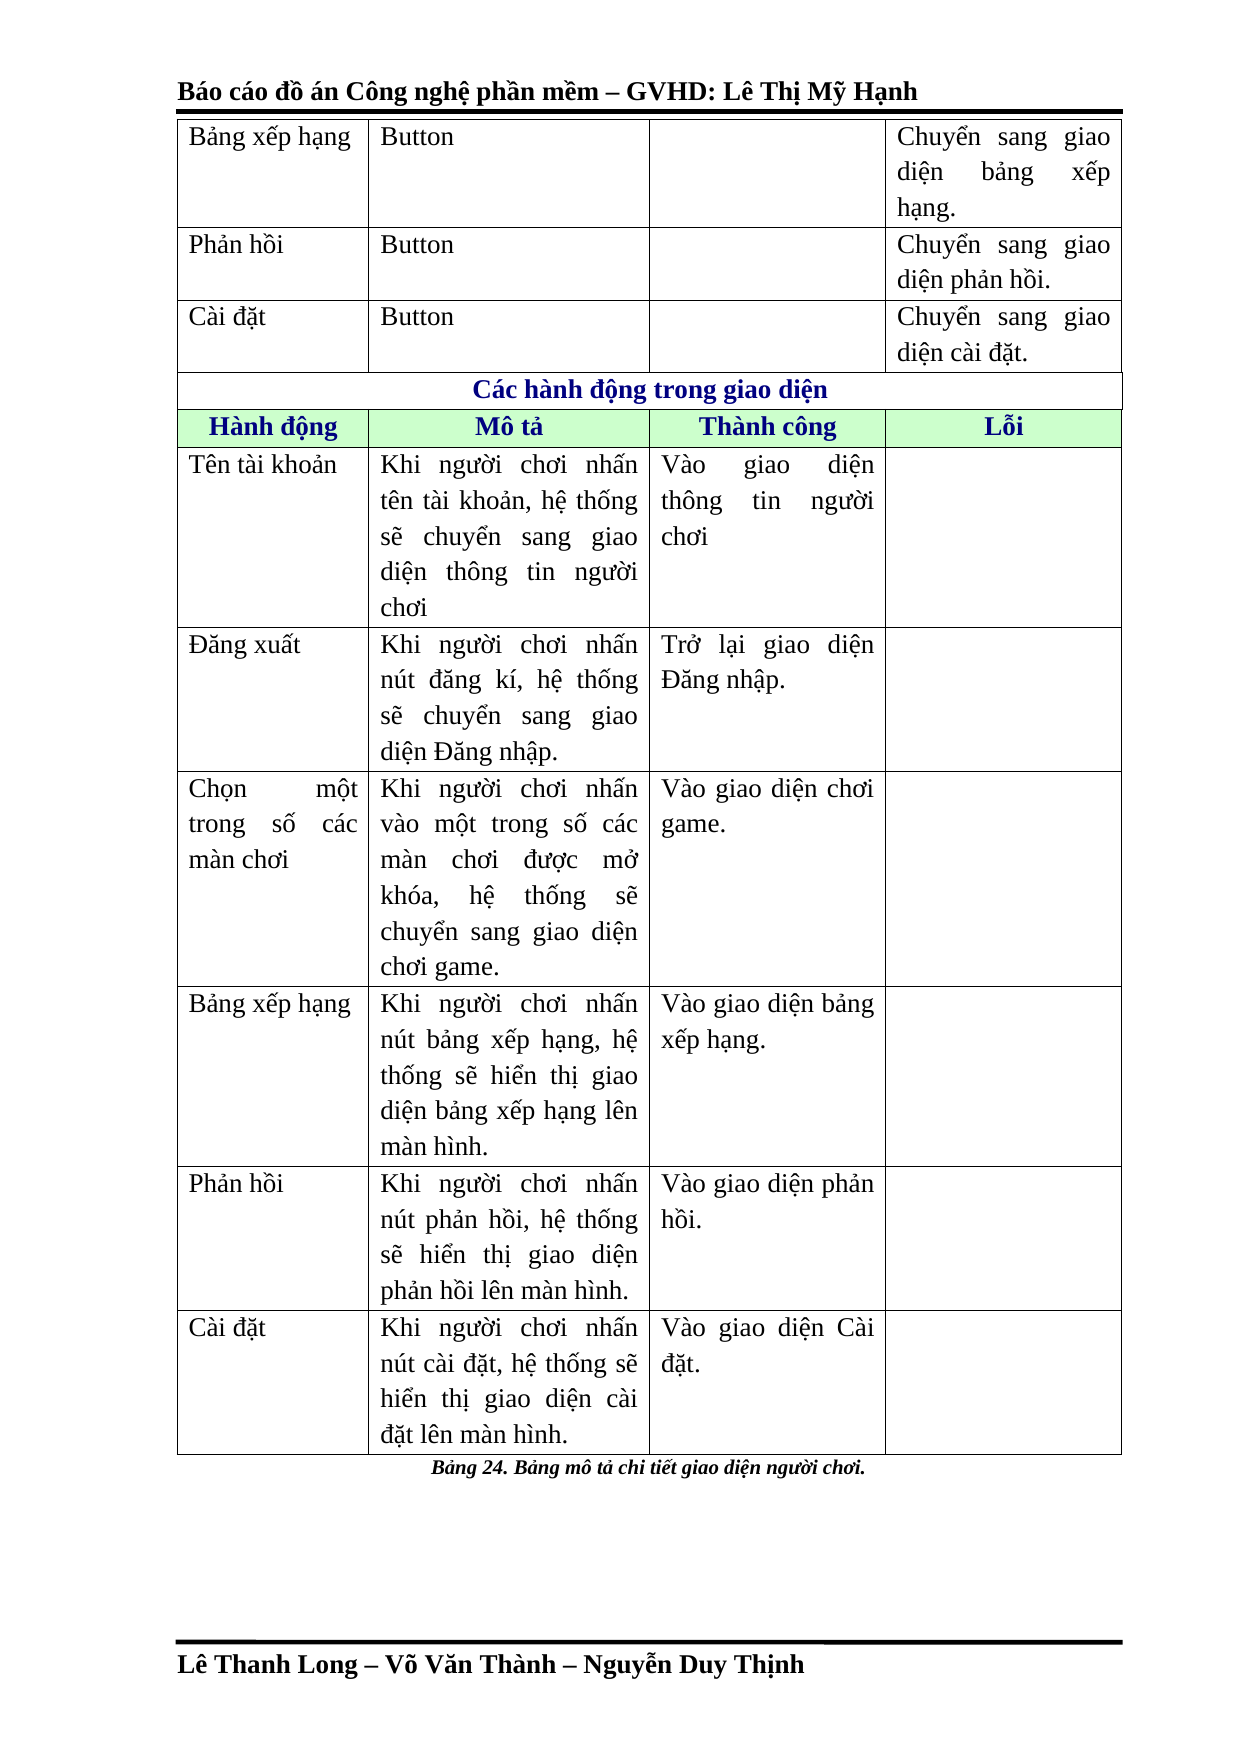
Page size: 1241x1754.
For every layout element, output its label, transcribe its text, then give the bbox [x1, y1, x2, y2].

table_cell Cài đặt [178, 1311, 368, 1454]
table_cell [886, 1311, 1121, 1454]
table_cell Button [369, 301, 649, 372]
table_cell Khi người chơi nhấn nút cài đặt, hệ thống sẽ hiển thị giao diện cài đặt lên màn hình. [369, 1311, 649, 1454]
table_cell Khi người chơi nhấn vào một trong số các màn chơi được mở khóa, hệ thống sẽ chuyển sang giao diện chơi game. [369, 772, 649, 986]
table_cell Các hành động trong giao diện [178, 373, 1122, 409]
table_cell Chuyển sang giao diện phản hồi. [886, 228, 1121, 299]
table_cell Chuyển sang giao diện cài đặt. [886, 301, 1121, 372]
table_cell Vào giao diện bảng xếp hạng. [650, 987, 885, 1166]
table_cell Vào giao diện chơi game. [650, 772, 885, 986]
table_cell Bảng xếp hạng [178, 120, 368, 227]
table_cell [886, 628, 1121, 771]
table_cell Chuyển sang giao diện bảng xếp hạng. [886, 120, 1121, 227]
table_cell Lỗi [886, 410, 1121, 447]
table_cell Tên tài khoản [178, 448, 368, 627]
table_cell Phản hồi [178, 1167, 368, 1310]
table_cell [650, 301, 885, 372]
table_cell Đăng xuất [178, 628, 368, 771]
table_cell [886, 1167, 1121, 1310]
table_cell Vào giao diện thông tin người chơi [650, 448, 885, 627]
table_cell Khi người chơi nhấn nút đăng kí, hệ thống sẽ chuyển sang giao diện Đăng nhập. [369, 628, 649, 771]
table_cell Phản hồi [178, 228, 368, 299]
table_cell Chọn một trong số các màn chơi [178, 772, 368, 986]
table_cell Bảng xếp hạng [178, 987, 368, 1166]
table_cell Mô tả [369, 410, 649, 447]
table_cell Button [369, 120, 649, 227]
table_cell Khi người chơi nhấn nút bảng xếp hạng, hệ thống sẽ hiển thị giao diện bảng xếp hạng lên màn hình. [369, 987, 649, 1166]
table_cell Cài đặt [178, 301, 368, 372]
table_cell Trở lại giao diện Đăng nhập. [650, 628, 885, 771]
table_cell [886, 448, 1121, 627]
table_cell Hành động [178, 410, 368, 447]
table_cell Button [369, 228, 649, 299]
table_cell [650, 120, 885, 227]
text Bảng 24. Bảng mô tả chi tiết giao diện người chơi. [177, 1455, 1122, 1479]
table_cell Khi người chơi nhấn nút phản hồi, hệ thống sẽ hiển thị giao diện phản hồi lên màn hình. [369, 1167, 649, 1310]
table_cell [650, 228, 885, 299]
table_cell Khi người chơi nhấn tên tài khoản, hệ thống sẽ chuyển sang giao diện thông tin người chơi [369, 448, 649, 627]
table_cell Vào giao diện Cài đặt. [650, 1311, 885, 1454]
table_cell Thành công [650, 410, 885, 447]
table_cell [886, 772, 1121, 986]
table_cell Vào giao diện phản hồi. [650, 1167, 885, 1310]
table_cell [886, 987, 1121, 1166]
